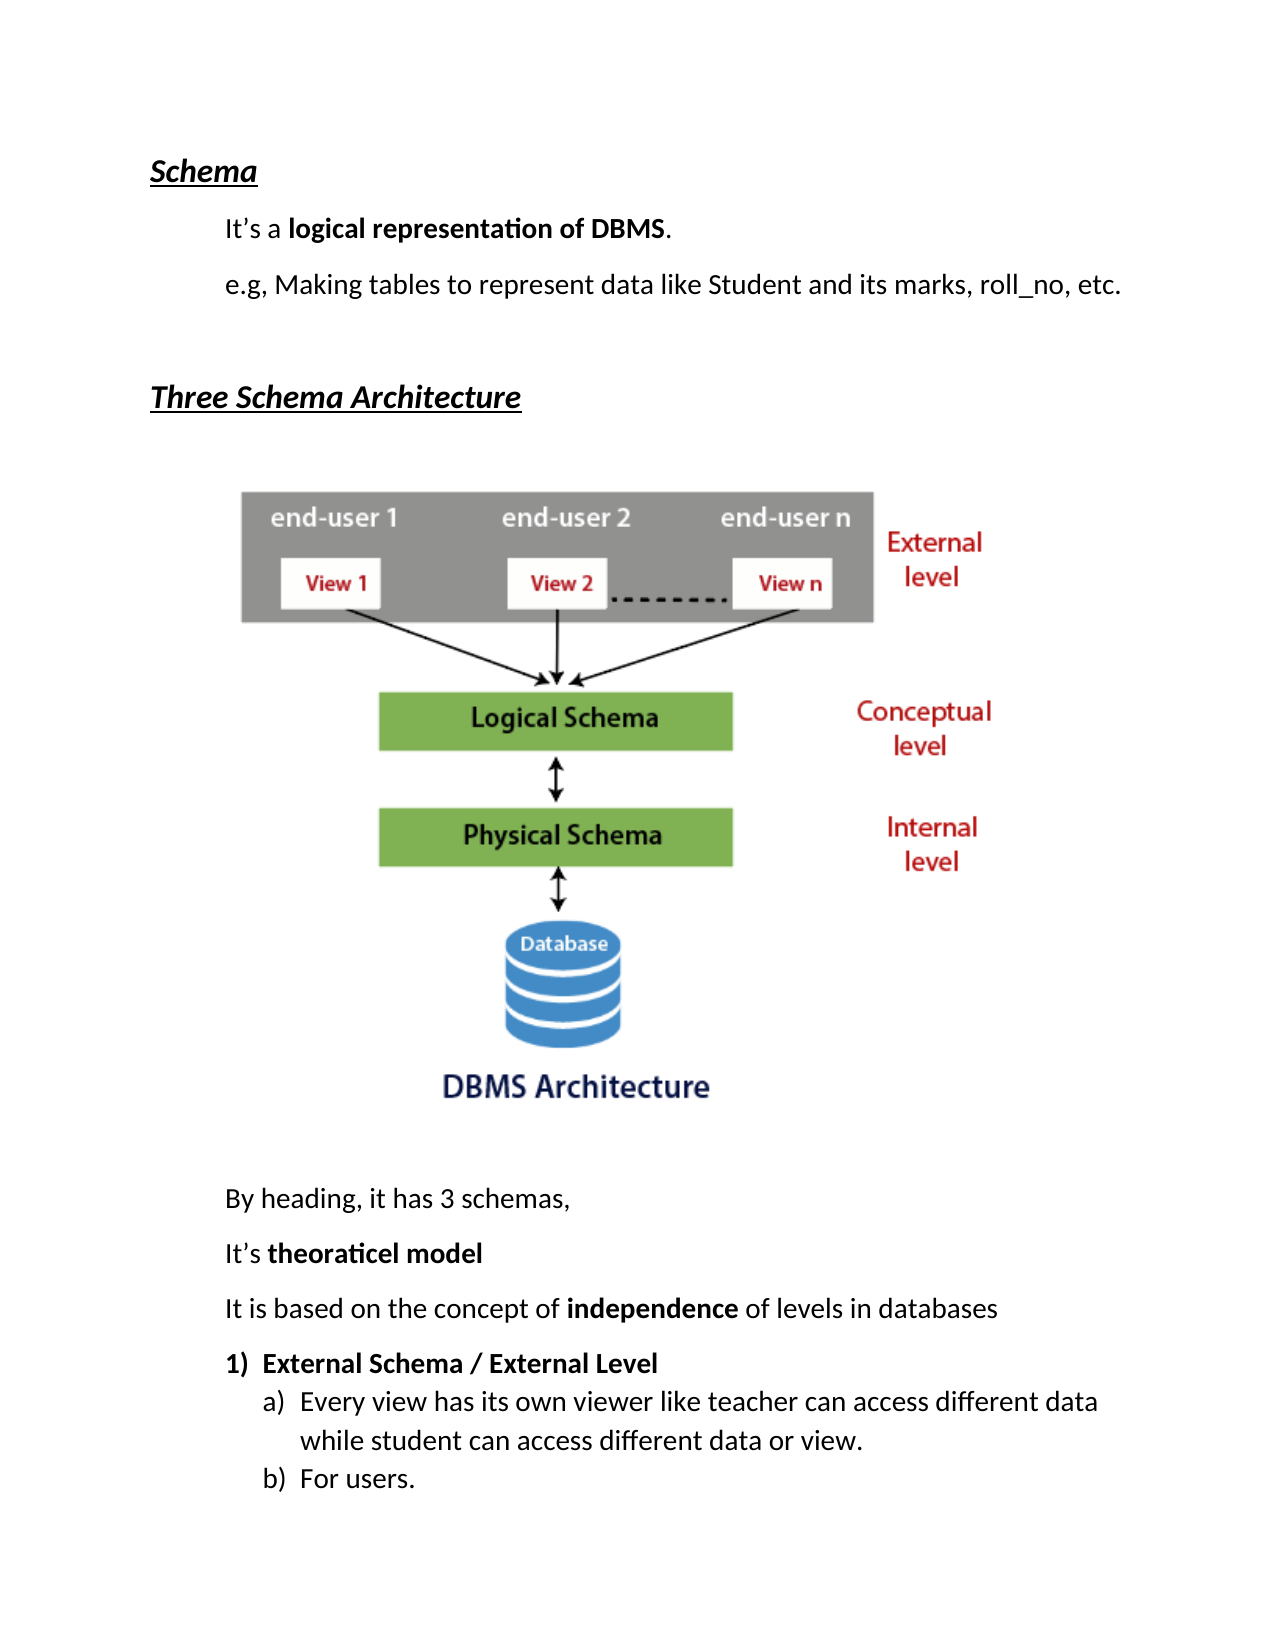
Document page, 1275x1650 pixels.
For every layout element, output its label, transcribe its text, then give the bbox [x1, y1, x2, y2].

picture [225, 491, 997, 1106]
text It is based on the concept of independence of levels in databases [225, 1290, 1125, 1326]
text Three Schema Architecture [150, 376, 1125, 417]
text It’s theoraticel model [225, 1235, 1125, 1271]
list Every view has its own viewer like teacher can access different data while student can access different data or view. [262, 1383, 1125, 1458]
list External Schema / External Level [225, 1345, 1125, 1381]
text It’s a logical representation of DBMS. [225, 211, 1125, 246]
text Schema [150, 150, 1125, 191]
text By heading, it has 3 schemas, [225, 1180, 1125, 1215]
text e.g, Making tables to represent data like Student and its marks, roll_no, etc. [225, 266, 1125, 301]
list For users. [262, 1460, 1125, 1496]
